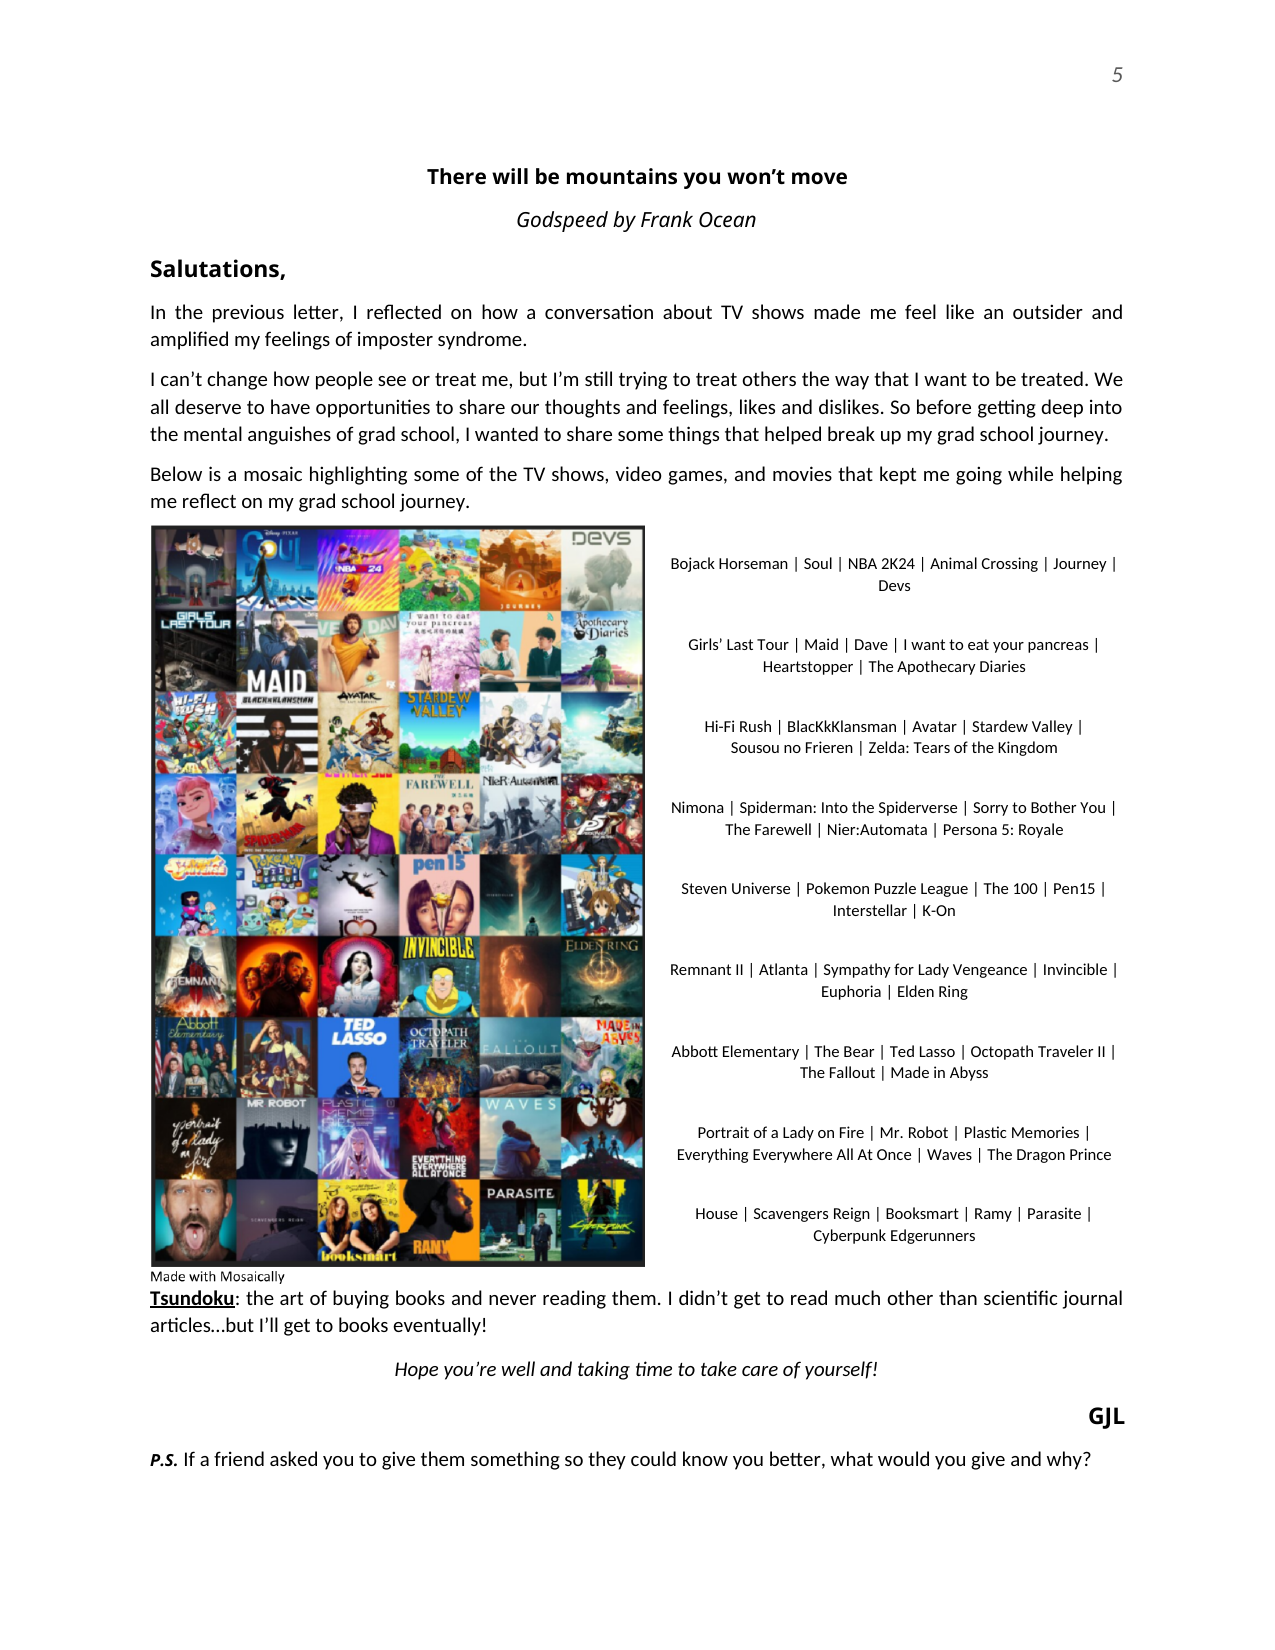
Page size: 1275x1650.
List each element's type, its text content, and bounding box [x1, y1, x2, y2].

text P.S. If a friend asked you to give them something so they could know you better, what would you give and why? [150, 1446, 1125, 1472]
text GJL [150, 1400, 1125, 1431]
text Hope you’re well and taking time to take care of yourself! [150, 1356, 1125, 1382]
text There will be mountains you won’t move [150, 162, 1125, 191]
text Tsundoku: the art of buying books and never reading them. I didn’t get to read much other than scientific journal articles…but I’ll get to books eventually! [150, 1285, 1125, 1337]
text Hi-Fi Rush | BlacKkKlansman | Avatar | Stardew Valley | Sousou no Frieren | Zelda: Tears of the Kingdom [645, 716, 1125, 758]
text Godspeed by Frank Ocean [150, 206, 1125, 234]
text Below is a mosaic highlighting some of the TV shows, video games, and movies that kept me going while helping me reflect on my grad school journey. [150, 461, 1125, 514]
text House | Scavengers Reign | Booksmart | Ramy | Parasite | Cyberpunk Edgerunners [645, 1203, 1125, 1246]
text Bojack Horseman | Soul | NBA 2K24 | Animal Crossing | Journey | Devs [645, 553, 1125, 596]
text In the previous letter, I reflected on how a conversation about TV shows made me feel like an outsider and amplified my feelings of imposter syndrome. [150, 299, 1125, 352]
text Portrait of a Lady on Fire | Mr. Robot | Plastic Memories | Everything Everywhere All At Once | Waves | The Dragon Prince [645, 1122, 1125, 1164]
picture [150, 524, 645, 1285]
text Girls’ Last Tour | Maid | Dave | I want to eat your pancreas | Heartstopper | The Apothecary Diaries [645, 635, 1125, 677]
text Salutations, [150, 253, 1125, 284]
text Steven Universe | Pokemon Puzzle League | The 100 | Pen15 | Interstellar | K-On [645, 878, 1125, 921]
text I can’t change how people see or treat me, but I’m still trying to treat others the way that I want to be treated. We all deserve to have opportunities to share our thoughts and feelings, likes and dislikes. So before getting deep into the mental anguishes of grad school, I wanted to share some things that helped break up my grad school journey. [150, 366, 1125, 447]
text Remnant II | Atlanta | Sympathy for Lady Vengeance | Invincible | Euphoria | Elden Ring [645, 960, 1125, 1002]
text Nimona | Spiderman: Into the Spiderverse | Sorry to Bother You | The Farewell | Nier:Automata | Persona 5: Royale [645, 797, 1125, 839]
text Abbott Elementary | The Bear | Ted Lasso | Octopath Traveler II | The Fallout | Made in Abyss [645, 1041, 1125, 1083]
